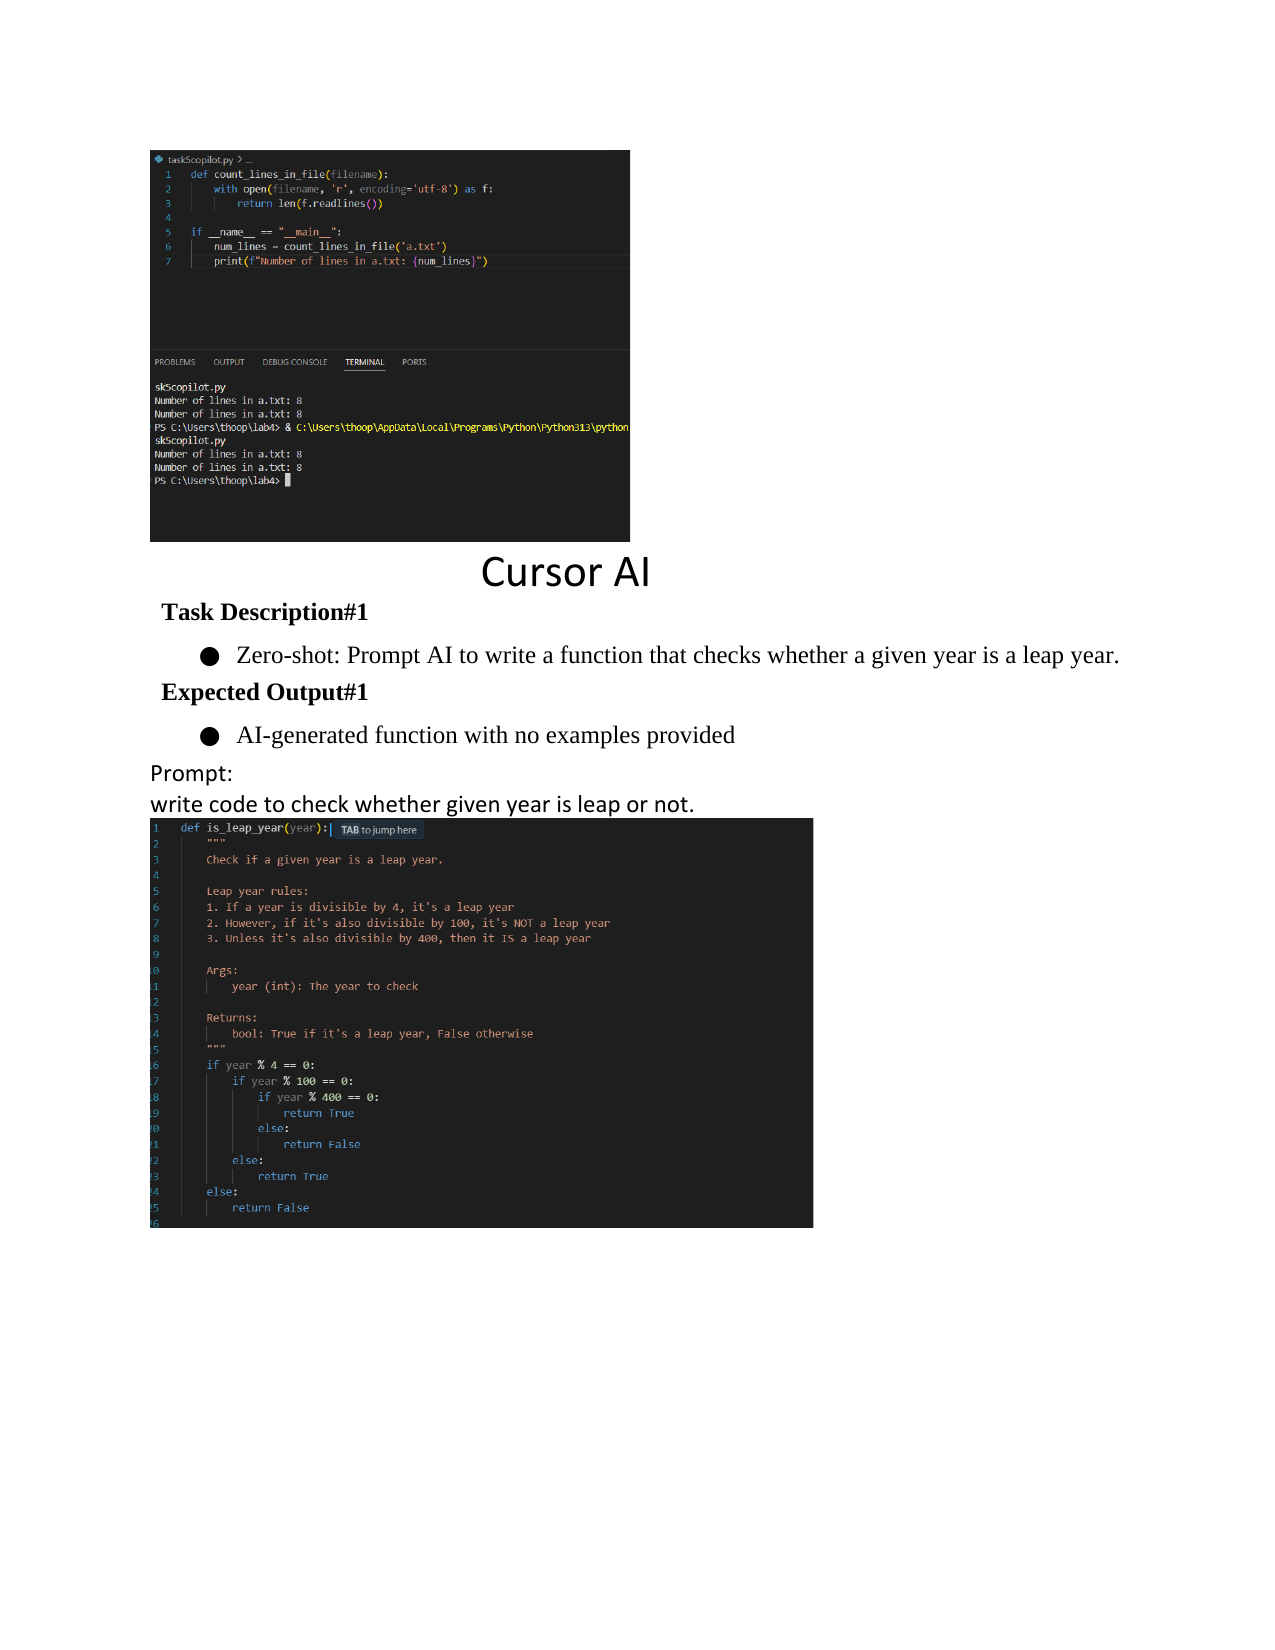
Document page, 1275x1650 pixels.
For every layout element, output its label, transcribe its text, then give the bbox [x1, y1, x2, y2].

text write code to check whether given year is leap or not. [150, 788, 1125, 818]
text Expected Output#1 [161, 677, 1125, 706]
list AI-generated function with no examples provided [199, 706, 1125, 757]
list Zero-shot: Prompt AI to write a function that checks whether a given year is a leap year. [199, 626, 1125, 677]
picture [150, 150, 631, 542]
picture [150, 818, 814, 1228]
text Prompt: [150, 757, 1125, 788]
text Cursor AI [150, 542, 1125, 597]
text Task Description#1 [161, 597, 1125, 626]
